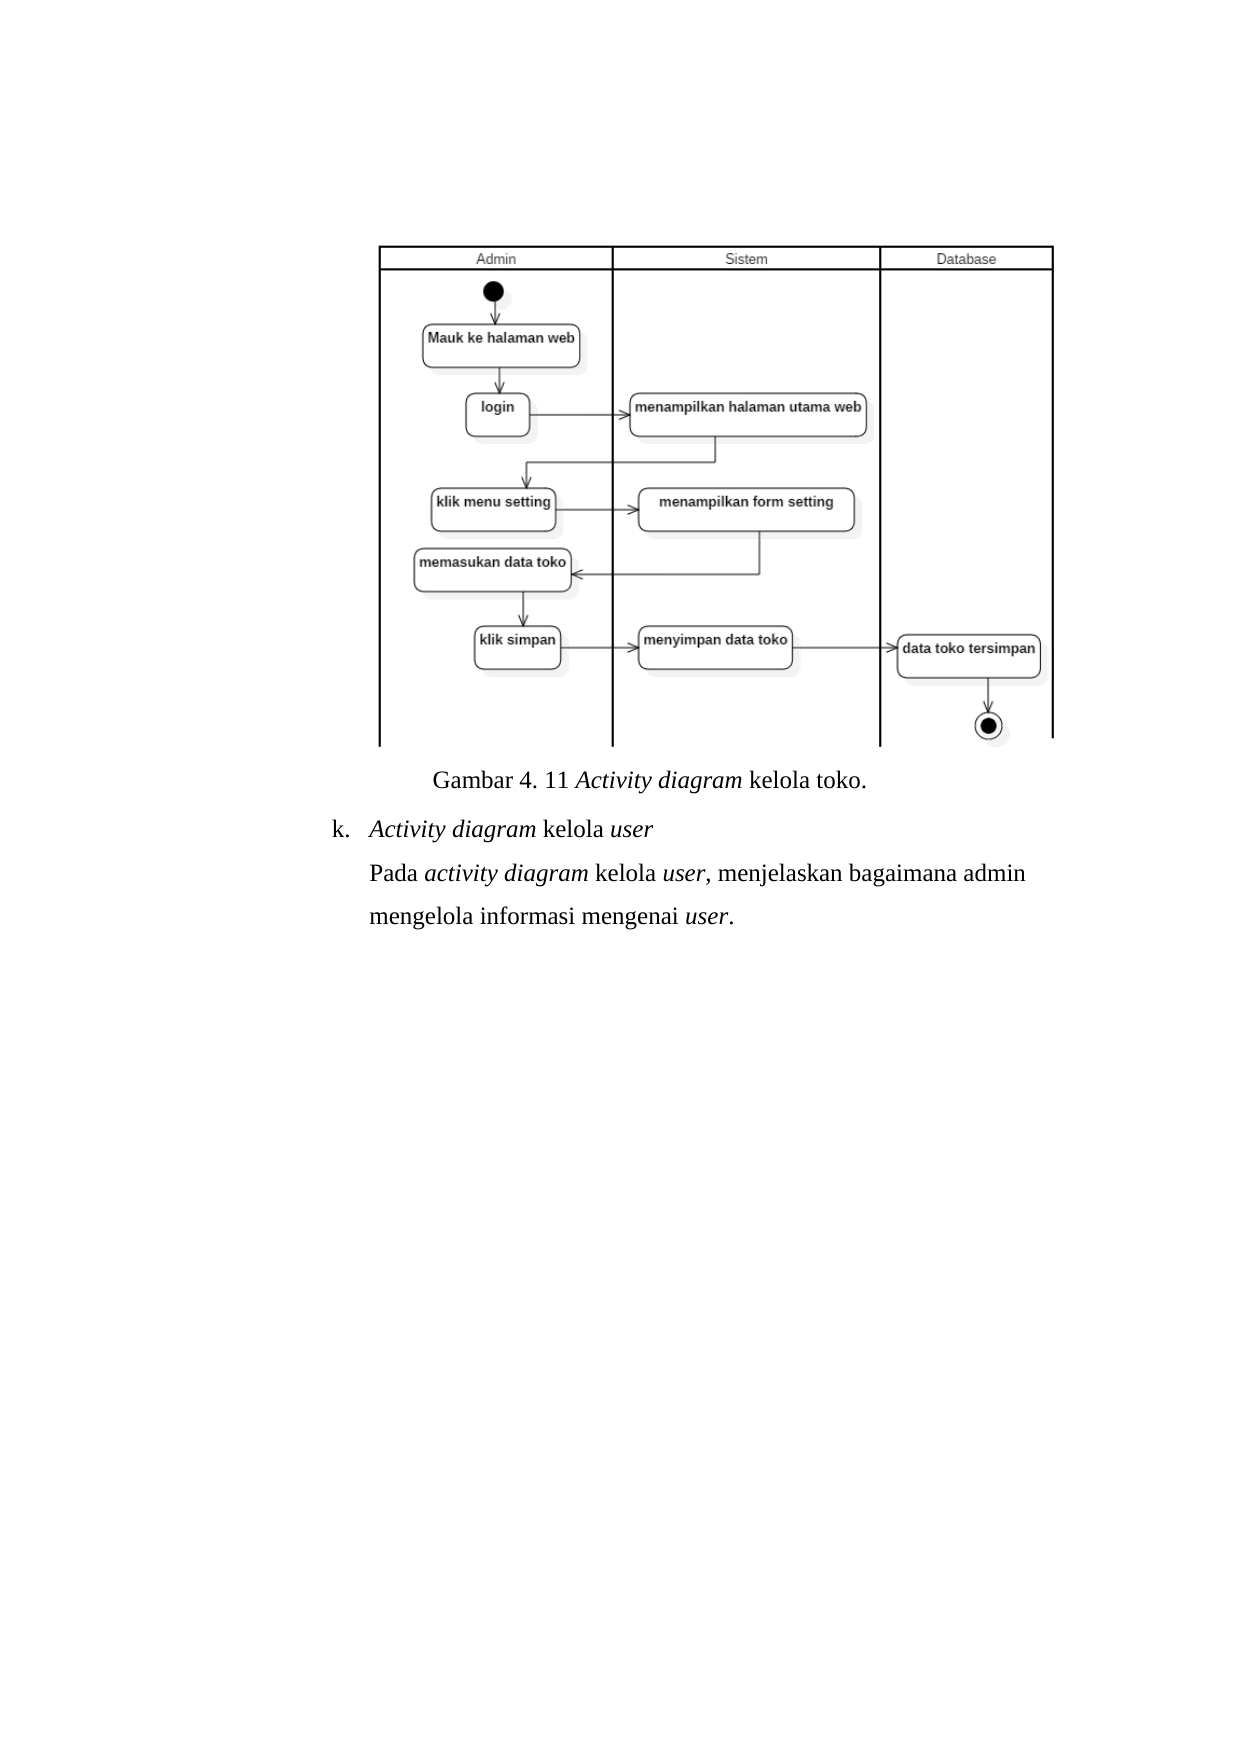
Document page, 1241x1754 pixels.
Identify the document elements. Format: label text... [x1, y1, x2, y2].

list Activity diagram kelola user [332, 814, 1063, 843]
list Pada activity diagram kelola user, menjelaskan bagaimana admin mengelola informasi mengenai user. [369, 858, 1063, 929]
text Gambar 4. 11 Activity diagram kelola toko. [236, 765, 1063, 794]
picture [369, 236, 1096, 751]
